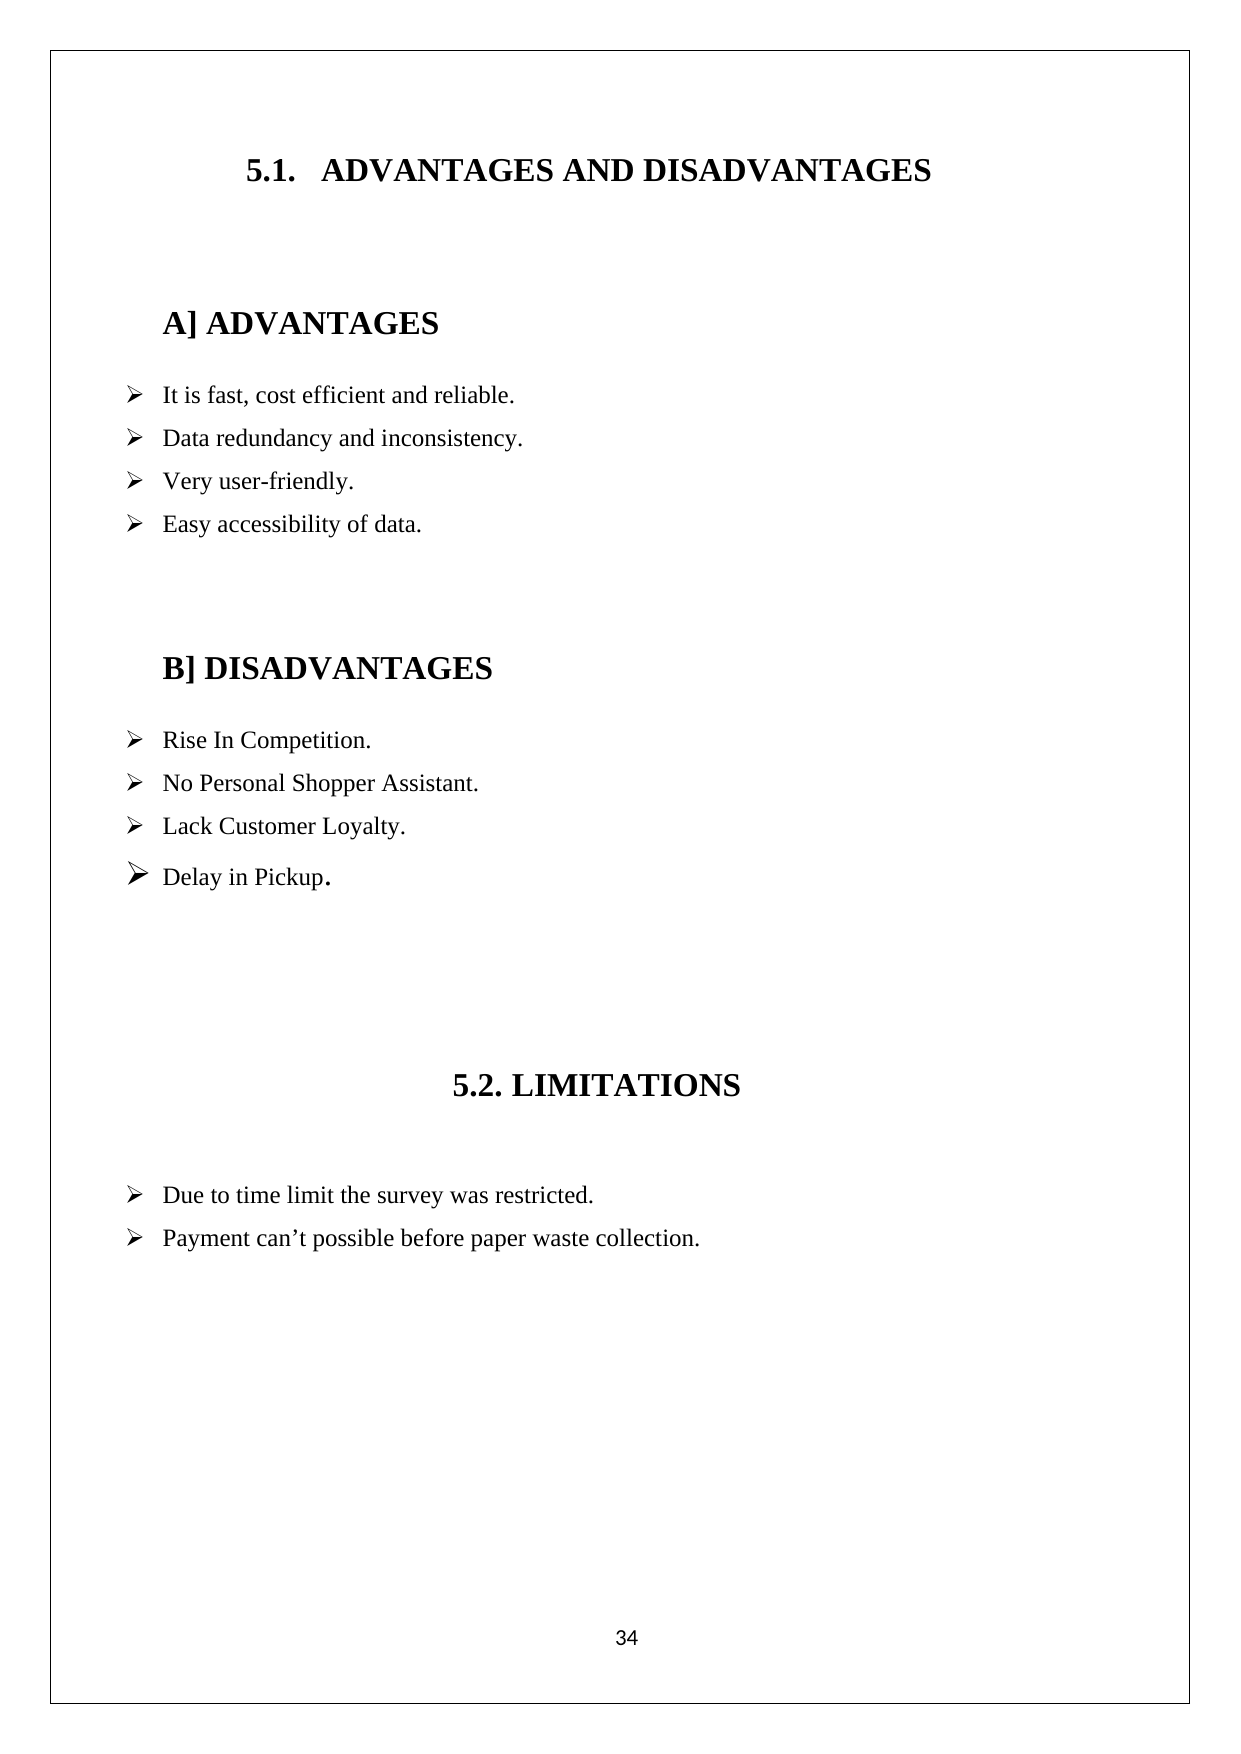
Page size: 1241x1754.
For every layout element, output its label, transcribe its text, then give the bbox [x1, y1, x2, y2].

list ADVANTAGES AND DISADVANTAGES [87, 150, 1090, 188]
list A] ADVANTAGES [162, 303, 1090, 342]
list Due to time limit the survey was restricted. [125, 1180, 1090, 1209]
text B] DISADVANTAGES [162, 648, 1090, 687]
list Data redundancy and inconsistency. [125, 423, 1090, 452]
list No Personal Shopper Assistant. [125, 768, 1090, 797]
list Rise In Competition. [125, 725, 1090, 754]
list Lack Customer Loyalty. [125, 811, 1090, 840]
list Easy accessibility of data. [125, 509, 1090, 538]
list LIMITATIONS [103, 1065, 1090, 1103]
list It is fast, cost efficient and reliable. [125, 380, 1090, 409]
list Payment can’t possible before paper waste collection. [125, 1223, 1090, 1252]
list Very user-friendly. [125, 466, 1090, 495]
list Delay in Pickup. [125, 854, 1090, 893]
